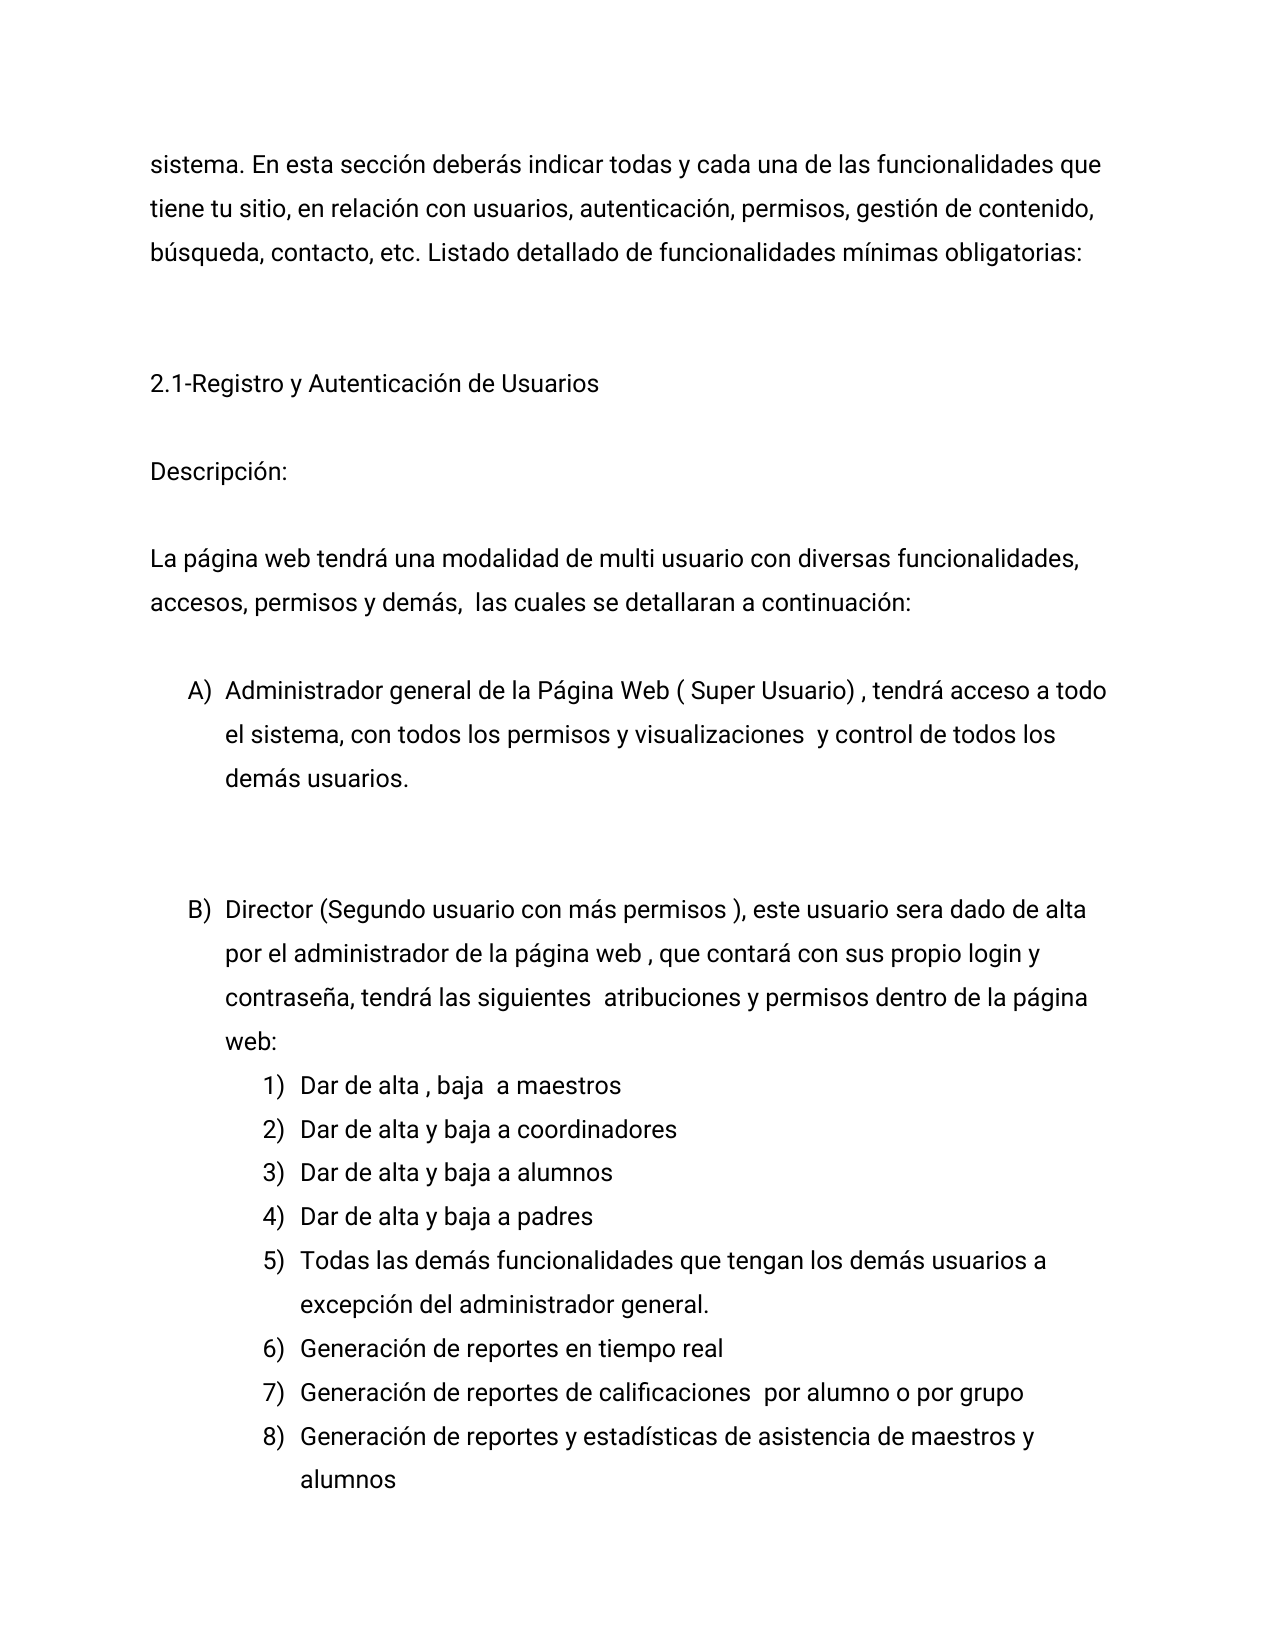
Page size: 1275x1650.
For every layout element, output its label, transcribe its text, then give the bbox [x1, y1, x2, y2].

list Todas las demás funcionalidades que tengan los demás usuarios a excepción del administrador general. [262, 1246, 1125, 1319]
list Generación de reportes de calificaciones por alumno o por grupo [262, 1378, 1125, 1407]
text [150, 150, 1125, 267]
list Dar de alta y baja a padres [262, 1202, 1125, 1232]
text 2.1-Registro y Autenticación de Usuarios [150, 369, 1125, 398]
list Dar de alta y baja a alumnos [262, 1159, 1125, 1188]
list Director (Segundo usuario con más permisos ), este usuario sera dado de alta por el administrador de la página web , que contará con sus propio login y contraseña, tendrá las siguientes atribuciones y permisos dentro de la página web: [187, 896, 1125, 1056]
list Administrador general de la Página Web ( Super Usuario) , tendrá acceso a todo el sistema, con todos los permisos y visualizaciones y control de todos los demás usuarios. [187, 676, 1125, 793]
list Dar de alta , baja a maestros [262, 1071, 1125, 1100]
list Generación de reportes en tiempo real [262, 1334, 1125, 1363]
list Dar de alta y baja a coordinadores [262, 1115, 1125, 1144]
list Generación de reportes y estadísticas de asistencia de maestros y alumnos [262, 1422, 1125, 1495]
text La página web tendrá una modalidad de multi usuario con diversas funcionalidades, accesos, permisos y demás, las cuales se detallaran a continuación: [150, 545, 1125, 618]
text Descripción: [150, 457, 1125, 486]
